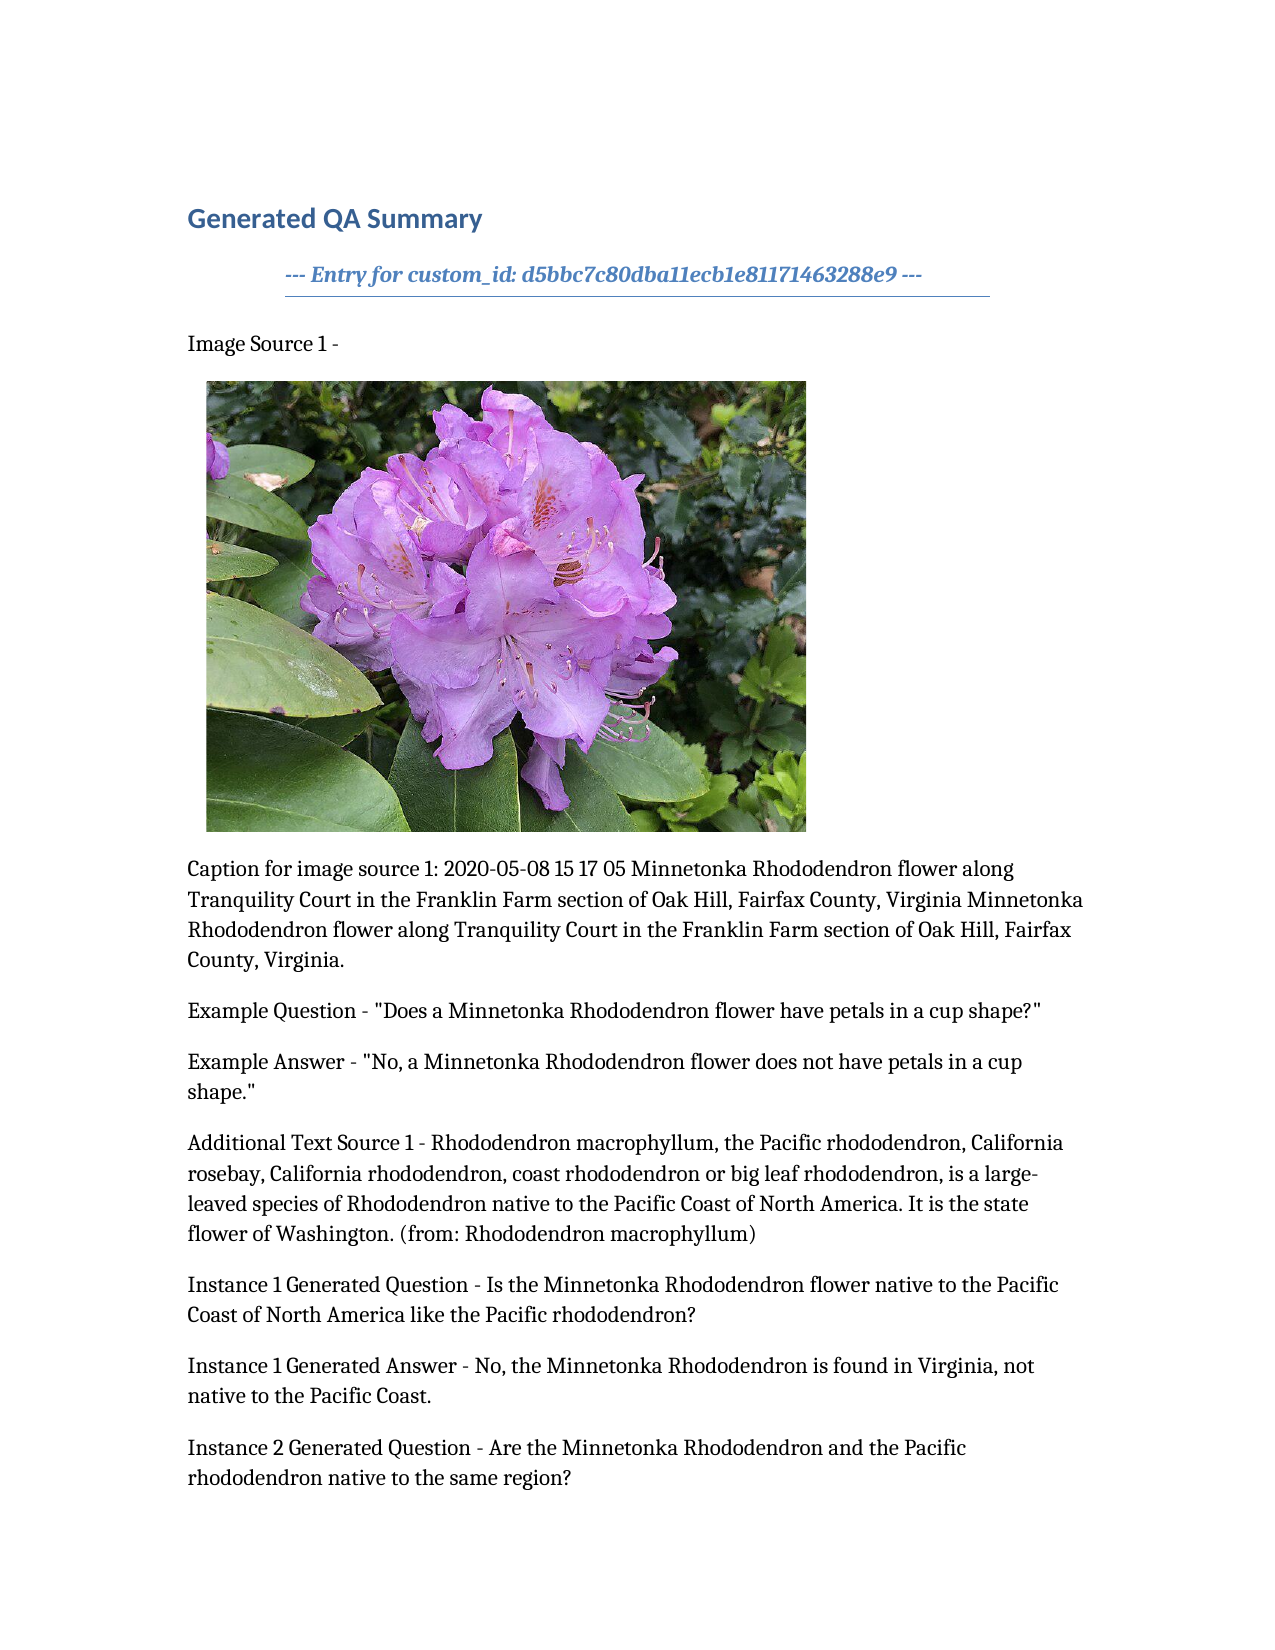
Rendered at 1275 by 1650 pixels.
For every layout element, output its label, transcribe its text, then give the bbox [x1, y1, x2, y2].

text Instance 1 Generated Answer - No, the Minnetonka Rhododendron is found in Virginia, not native to the Pacific Coast. [187, 1353, 1087, 1410]
text Instance 1 Generated Question - Is the Minnetonka Rhododendron flower native to the Pacific Coast of North America like the Pacific rhododendron? [187, 1272, 1087, 1328]
picture [206, 381, 807, 832]
subtitle Generated QA Summary [187, 200, 1087, 236]
text Example Answer - "No, a Minnetonka Rhododendron flower does not have petals in a cup shape." [187, 1049, 1087, 1106]
text Example Question - "Does a Minnetonka Rhododendron flower have petals in a cup shape?" [187, 998, 1087, 1024]
text --- Entry for custom_id: d5bbc7c80dba11ecb1e81171463288e9 --- [285, 262, 990, 296]
text Instance 2 Generated Question - Are the Minnetonka Rhododendron and the Pacific rhododendron native to the same region? [187, 1434, 1087, 1491]
text Caption for image source 1: 2020-05-08 15 17 05 Minnetonka Rhododendron flower along Tranquility Court in the Franklin Farm section of Oak Hill, Fairfax County, Virginia Minnetonka Rhododendron flower along Tranquility Court in the Franklin Farm section of Oak Hill, Fairfax County, Virginia. [187, 856, 1087, 973]
text Image Source 1 - [187, 331, 1087, 357]
text Additional Text Source 1 - Rhododendron macrophyllum, the Pacific rhododendron, California rosebay, California rhododendron, coast rhododendron or big leaf rhododendron, is a large-leaved species of Rhododendron native to the Pacific Coast of North America. It is the state flower of Washington. (from: Rhododendron macrophyllum) [187, 1130, 1087, 1247]
